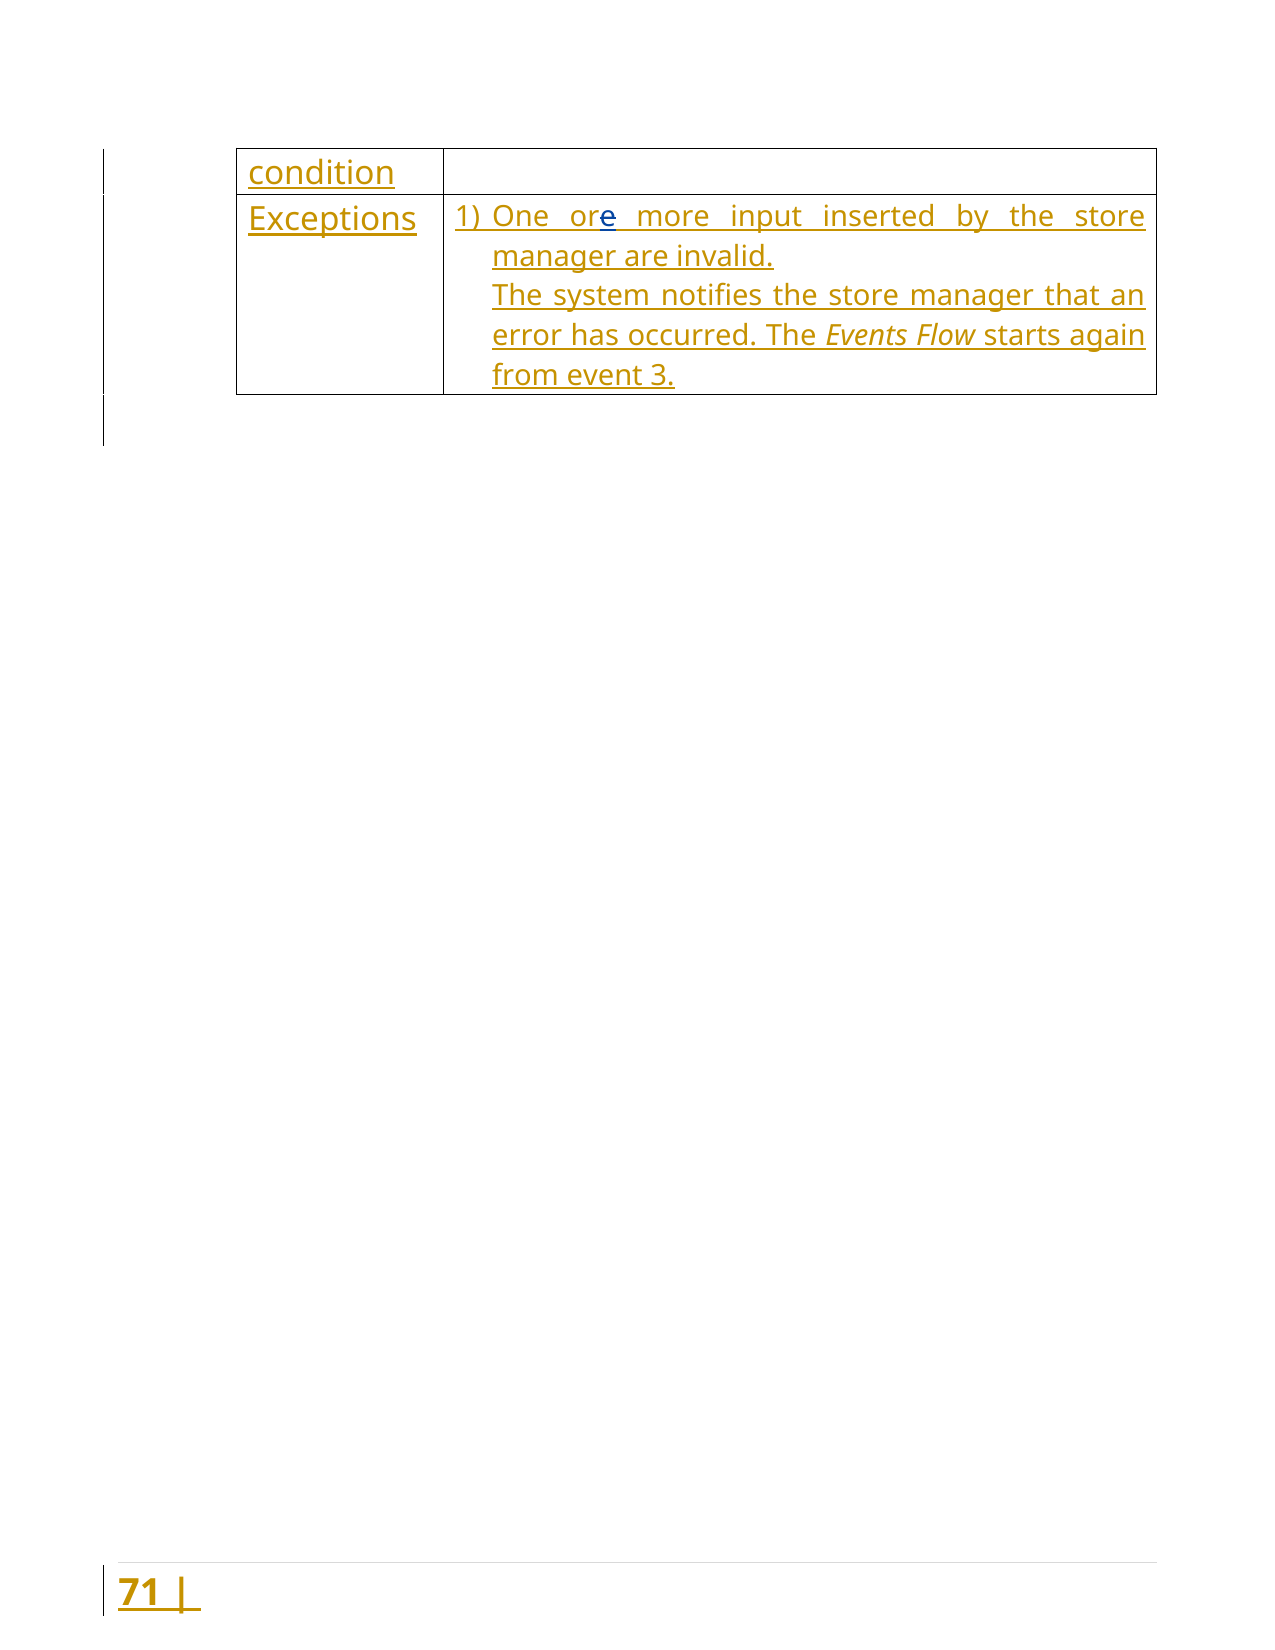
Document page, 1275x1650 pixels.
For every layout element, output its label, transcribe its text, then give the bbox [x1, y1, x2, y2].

table_cell Exceptions [237, 195, 443, 393]
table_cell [444, 149, 1156, 194]
table_cell One or more input inserted by the store manager are invalid. The system notifies the store manager that an error has occurred. The Events Flow starts again from event 3. [444, 195, 1156, 393]
table_cell Exit condition [237, 149, 443, 194]
